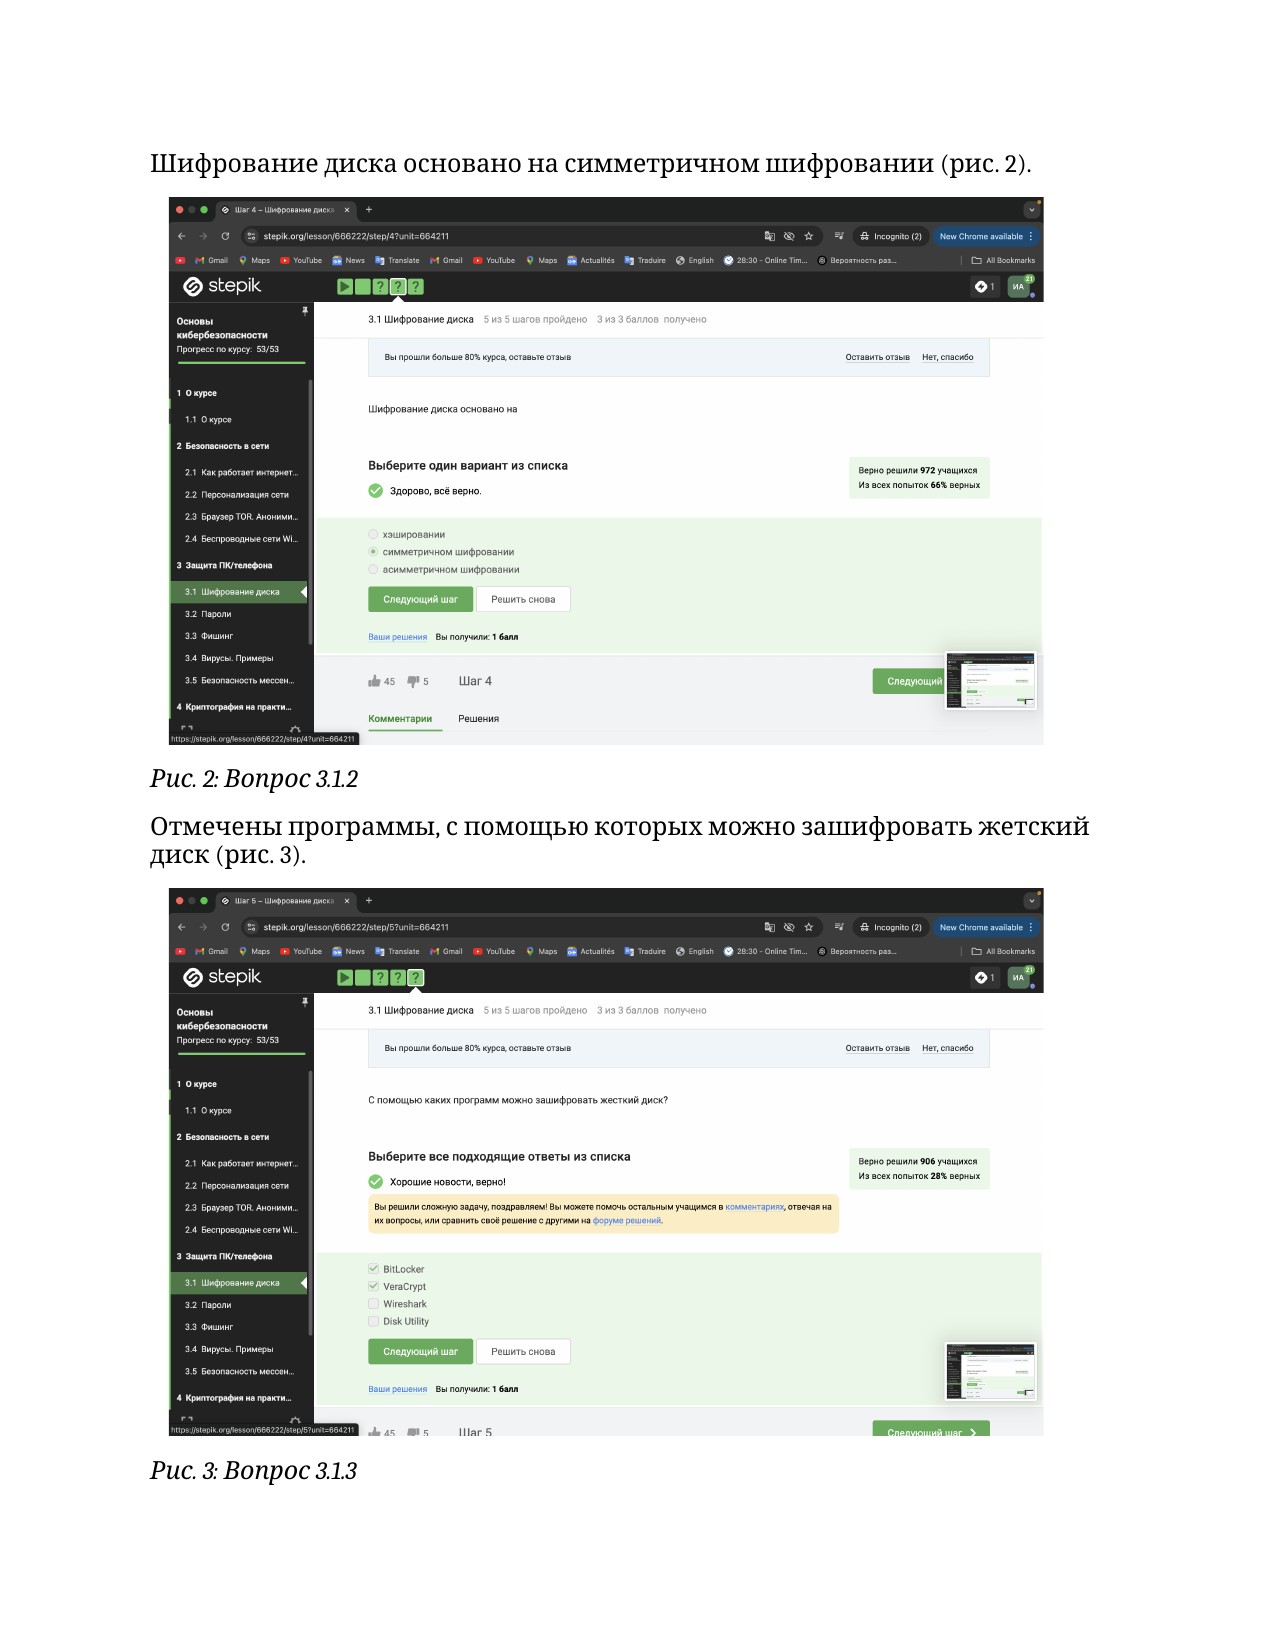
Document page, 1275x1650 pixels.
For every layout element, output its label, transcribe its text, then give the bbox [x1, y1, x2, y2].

text Отмечены программы, с помощью которых можно зашифровать жетский диск (рис. 3). [150, 813, 1125, 870]
text Шифрование диска основано на симметричном шифровании (рис. 2). [150, 150, 1125, 179]
picture [168, 888, 1044, 1436]
picture [168, 197, 1044, 745]
text Рис. 3: Вопрос 3.1.3 [150, 1457, 1125, 1485]
text Рис. 2: Вопрос 3.1.2 [150, 765, 1125, 794]
